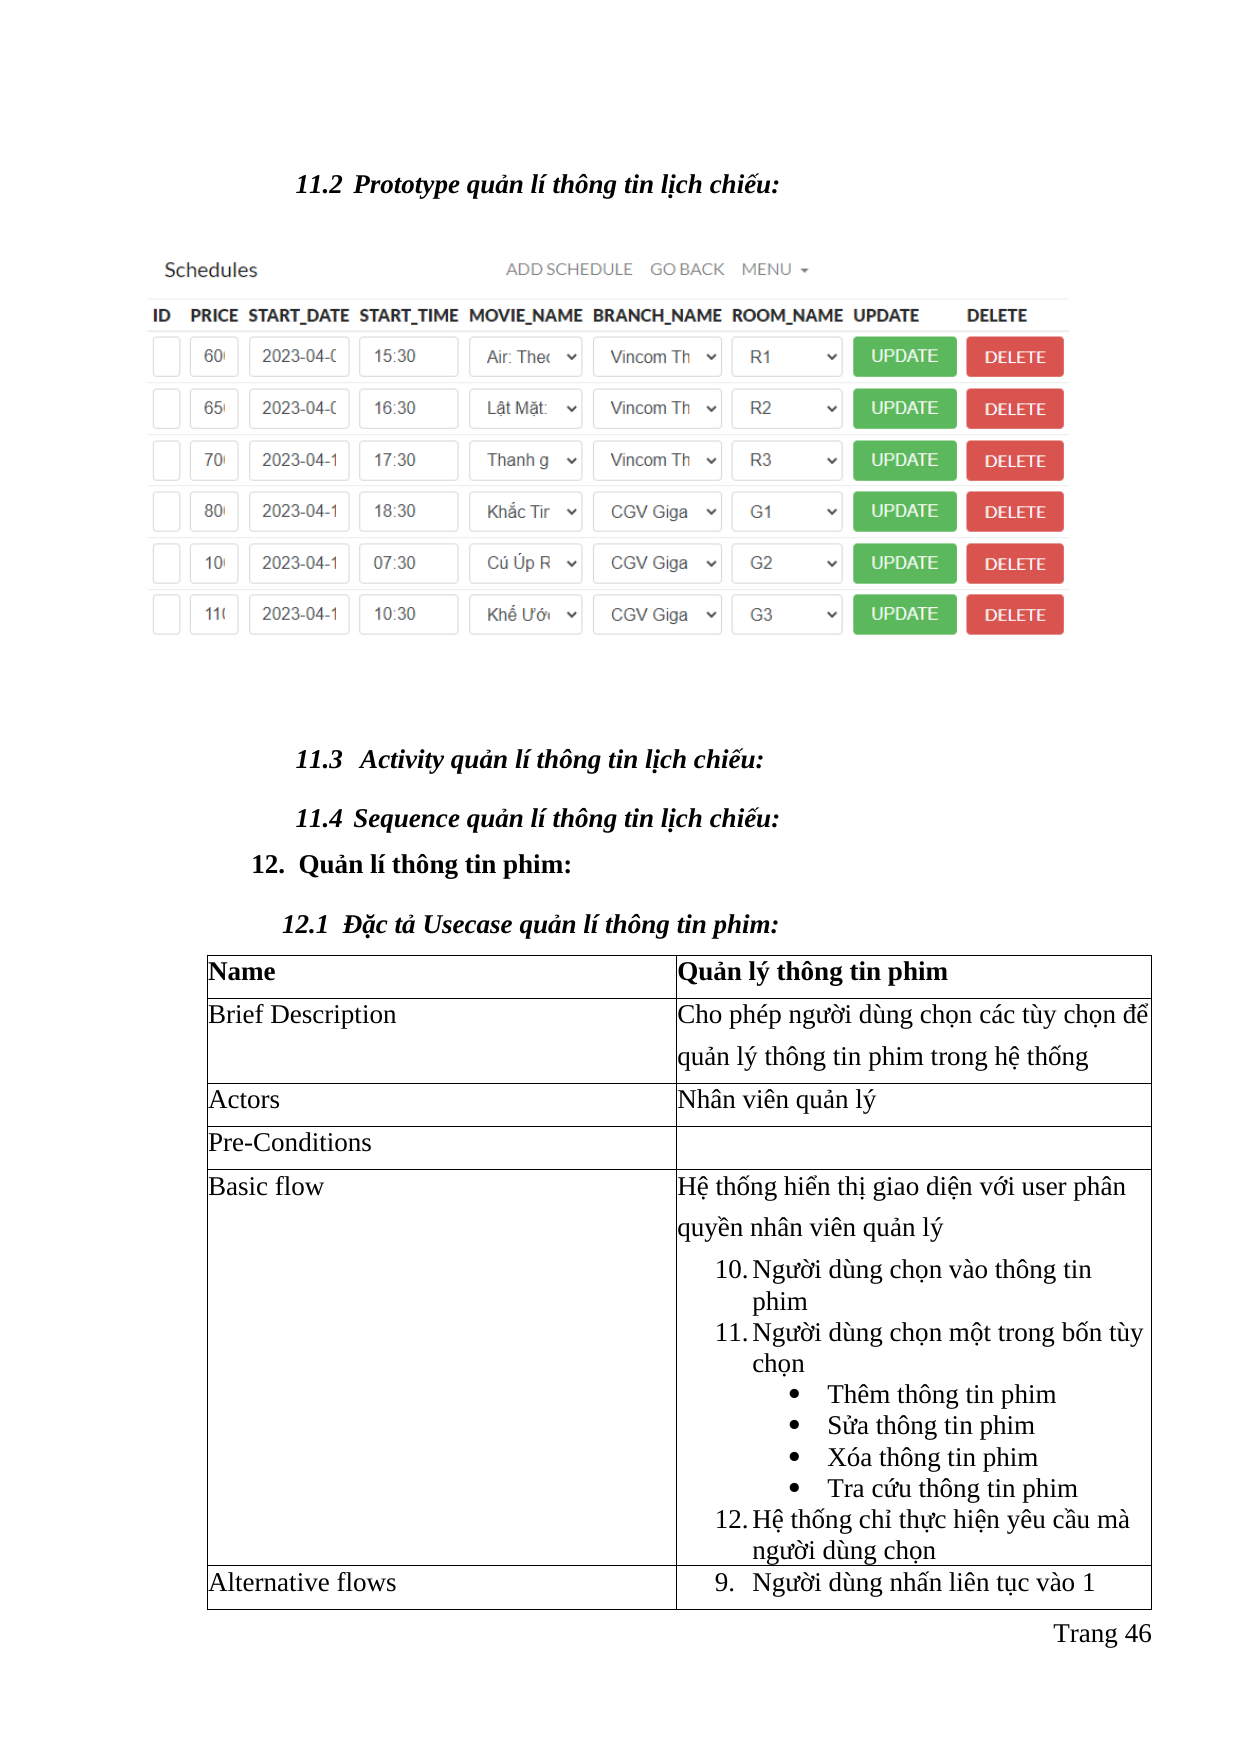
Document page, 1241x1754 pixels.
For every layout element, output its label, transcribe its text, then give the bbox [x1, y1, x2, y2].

table_cell Nhân viên quản lý [677, 1084, 1151, 1126]
table_cell Cho phép người dùng chọn các tùy chọn để quản lý thông tin phim trong hệ thống [677, 999, 1151, 1082]
table_cell [677, 1127, 1151, 1168]
table_header Quản lý thông tin phim [677, 956, 1151, 997]
table_header Name [208, 956, 676, 997]
subtitle Prototype quản lí thông tin lịch chiếu: [295, 168, 1152, 199]
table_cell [677, 1566, 1151, 1608]
table_cell Hệ thống hiển thị giao diện với user phân quyền nhân viên quản lý Người dùng chọn vào thông tin phim Người dùng chọn một trong bốn tùy chọn Thêm thông tin phim Sửa thông tin phim Xóa thông tin phim Tra cứu thông tin phim Hệ thống chỉ thực hiện yêu cầu mà người dùng chọn [677, 1170, 1151, 1565]
table_cell Alternative flows [208, 1566, 676, 1608]
subtitle 12. Quản lí thông tin phim: [251, 849, 1152, 880]
table_cell Basic flow [208, 1170, 676, 1565]
picture [119, 240, 1121, 675]
table_cell Pre-Conditions [208, 1127, 676, 1168]
subtitle Activity quản lí thông tin lịch chiếu: [295, 743, 1152, 774]
table_cell Actors [208, 1084, 676, 1126]
subtitle Sequence quản lí thông tin lịch chiếu: [295, 802, 1152, 833]
table_cell Brief Description [208, 999, 676, 1082]
subtitle 12.1 Đặc tả Usecase quản lí thông tin phim: [282, 908, 1152, 939]
